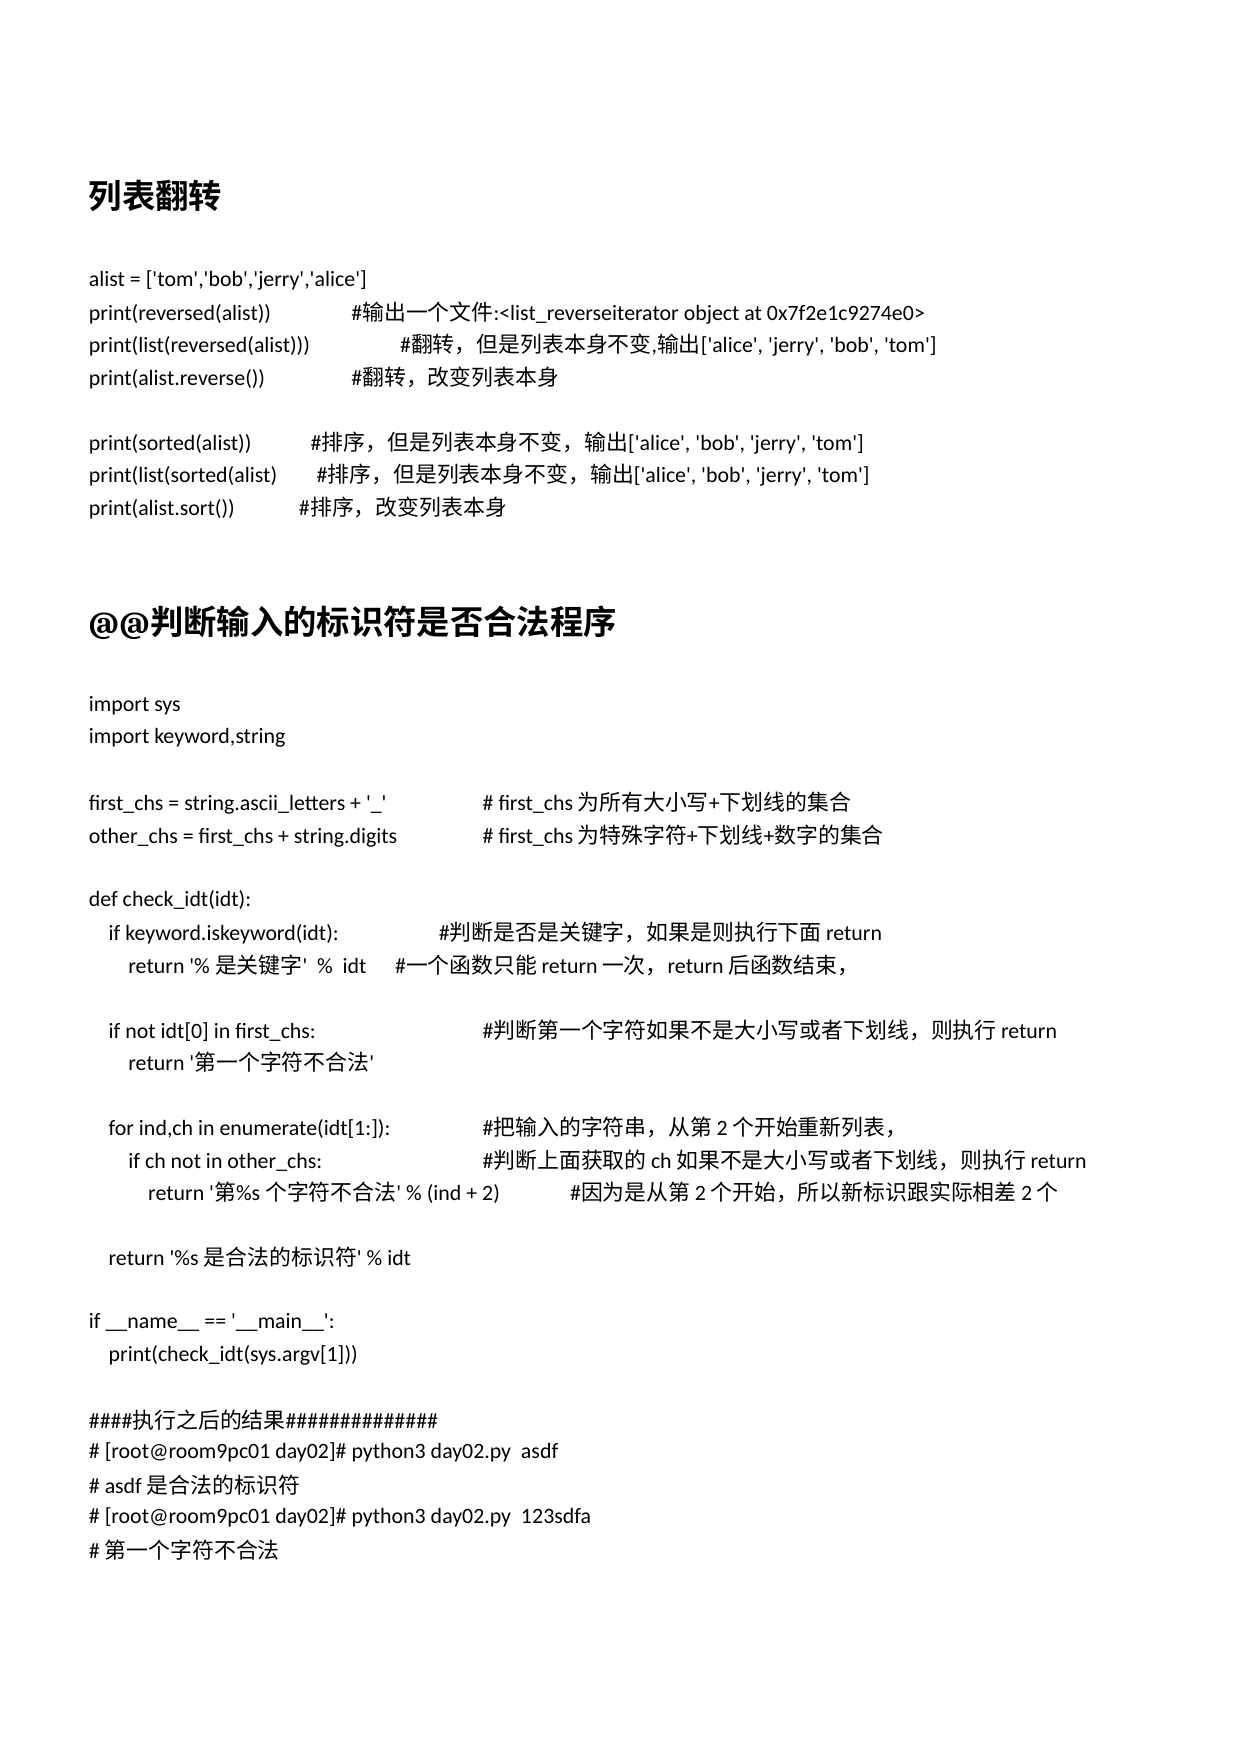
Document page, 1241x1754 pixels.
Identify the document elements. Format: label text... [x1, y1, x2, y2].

text print(list(sorted(alist) #排序，但是列表本身不变，输出['alice', 'bob', 'jerry', 'tom'] [89, 457, 1152, 489]
text return '第%s 个字符不合法' % (ind + 2) #因为是从第2个开始，所以新标识跟实际相差2个 [89, 1175, 1152, 1207]
text if not idt[0] in first_chs: #判断第一个字符如果不是大小写或者下划线，则执行return [89, 1012, 1152, 1045]
text other_chs = first_chs + string.digits # first_chs为特殊字符+下划线+数字的集合 [89, 817, 1152, 850]
text print(alist.reverse()) #翻转，改变列表本身 [89, 359, 1152, 392]
text import sys [89, 687, 1152, 720]
text return '%s 是合法的标识符' % idt [89, 1240, 1152, 1272]
text # asdf 是合法的标识符 [89, 1467, 1152, 1500]
text first_chs = string.ascii_letters + '_' # first_chs为所有大小写+下划线的集合 [89, 785, 1152, 817]
text if __name__ == '__main__': [89, 1305, 1152, 1337]
text print(list(reversed(alist))) #翻转，但是列表本身不变,输出['alice', 'jerry', 'bob', 'tom'] [89, 327, 1152, 359]
text # 第一个字符不合法 [89, 1532, 1152, 1565]
text for ind,ch in enumerate(idt[1:]): #把输入的字符串，从第2个开始重新列表， [89, 1110, 1152, 1142]
subtitle @@判断输入的标识符是否合法程序 [89, 587, 1152, 652]
text alist = ['tom','bob','jerry','alice'] [89, 262, 1152, 294]
text ####执行之后的结果############## [89, 1402, 1152, 1435]
text if keyword.iskeyword(idt): #判断是否是关键字，如果是则执行下面return [89, 915, 1152, 947]
text return '% 是关键字' % idt #一个函数只能return一次，return后函数结束， [89, 947, 1152, 980]
text if ch not in other_chs: #判断上面获取的ch如果不是大小写或者下划线，则执行return [89, 1142, 1152, 1175]
text print(sorted(alist)) #排序，但是列表本身不变，输出['alice', 'bob', 'jerry', 'tom'] [89, 424, 1152, 457]
text print(check_idt(sys.argv[1])) [89, 1337, 1152, 1370]
text return '第一个字符不合法' [89, 1045, 1152, 1077]
text print(alist.sort()) #排序，改变列表本身 [89, 489, 1152, 522]
text # [root@room9pc01 day02]# python3 day02.py 123sdfa [89, 1500, 1152, 1532]
text print(reversed(alist)) #输出一个文件:<list_reverseiterator object at 0x7f2e1c9274e0> [89, 294, 1152, 327]
text # [root@room9pc01 day02]# python3 day02.py asdf [89, 1435, 1152, 1467]
subtitle 列表翻转 [89, 162, 1152, 227]
text def check_idt(idt): [89, 882, 1152, 915]
text import keyword,string [89, 720, 1152, 752]
